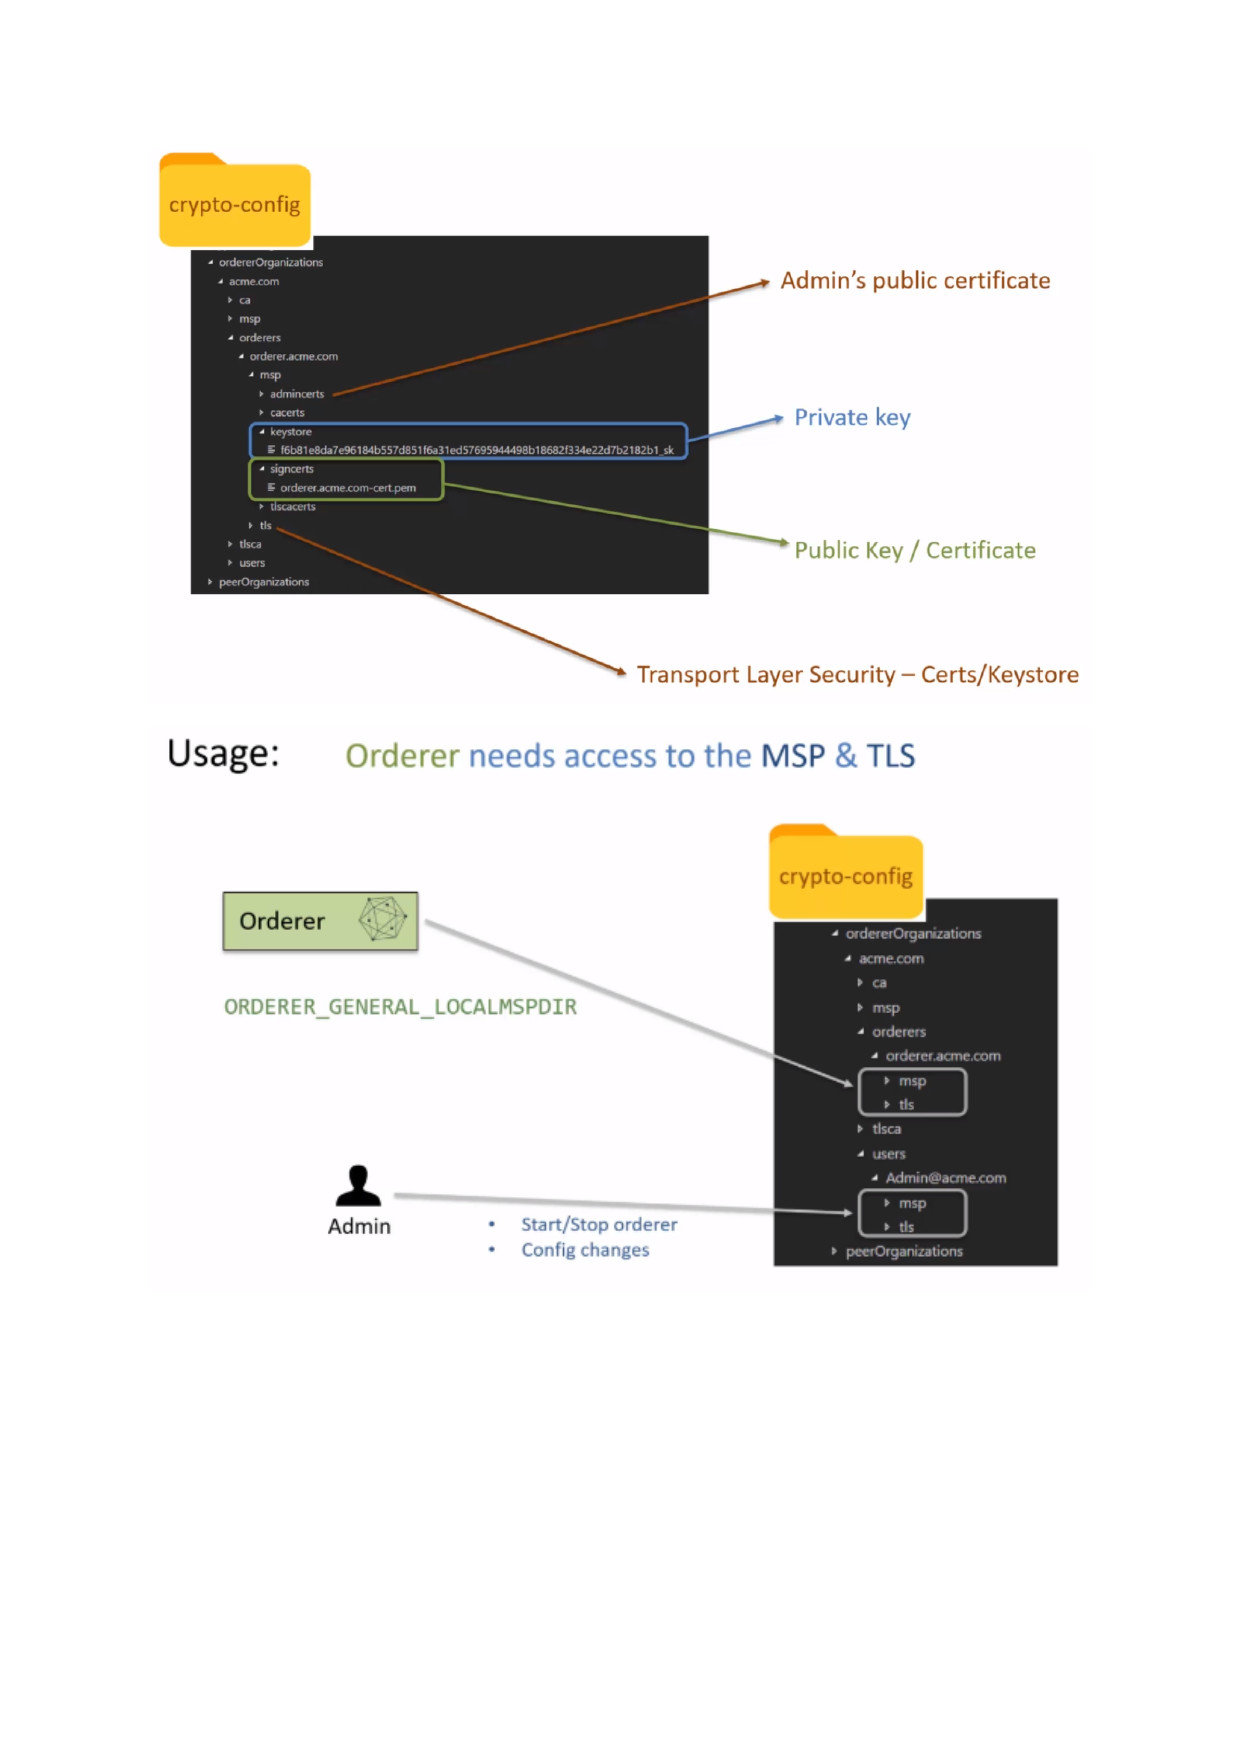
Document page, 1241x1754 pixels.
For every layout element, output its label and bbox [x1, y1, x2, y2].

picture [150, 150, 1091, 703]
picture [150, 727, 1091, 1290]
